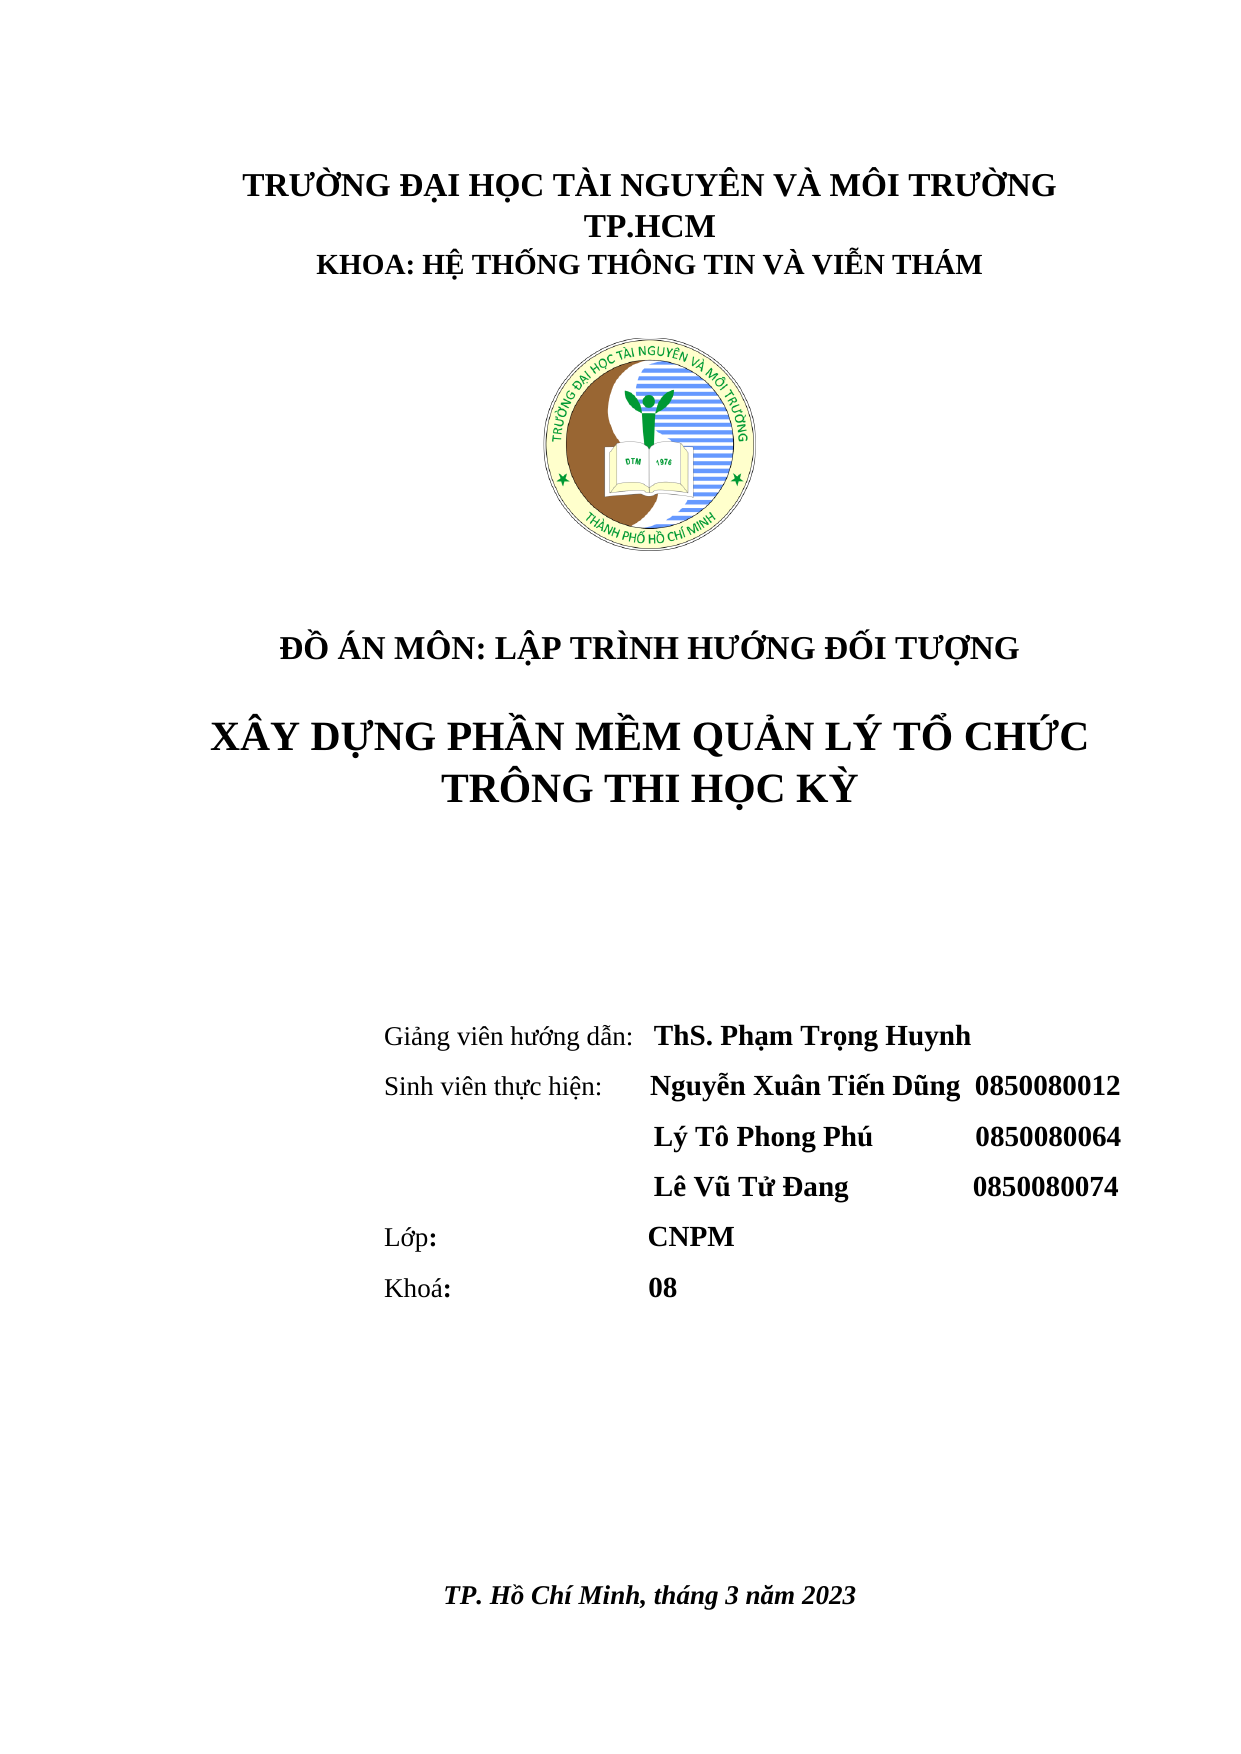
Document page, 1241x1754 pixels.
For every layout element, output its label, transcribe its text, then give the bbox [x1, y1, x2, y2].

text ĐỒ ÁN MÔN: LẬP TRÌNH HƯỚNG ĐỐI TƯỢNG [177, 629, 1122, 667]
picture [543, 338, 756, 551]
text TP. Hồ Chí Minh, tháng 3 năm 2023 [177, 1579, 1122, 1610]
text Lớp: CNPM [384, 1219, 1122, 1253]
text TRƯỜNG ĐẠI HỌC TÀI NGUYÊN VÀ MÔI TRƯỜNG TP.HCM [177, 165, 1122, 244]
text Lý Tô Phong Phú 0850080064 [384, 1119, 1122, 1152]
text Khoá: 08 [384, 1270, 1122, 1303]
text XÂY DỰNG PHẦN MỀM QUẢN LÝ TỔ CHỨC TRÔNG THI HỌC KỲ [177, 711, 1122, 811]
text Lê Vũ Tử Đang 0850080074 [384, 1169, 1122, 1203]
text Sinh viên thực hiện: Nguyễn Xuân Tiến Dũng 0850080012 [384, 1068, 1122, 1102]
text Giảng viên hướng dẫn: ThS. Phạm Trọng Huynh [384, 1018, 1122, 1052]
text KHOA: HỆ THỐNG THÔNG TIN VÀ VIỄN THÁM [177, 247, 1122, 281]
